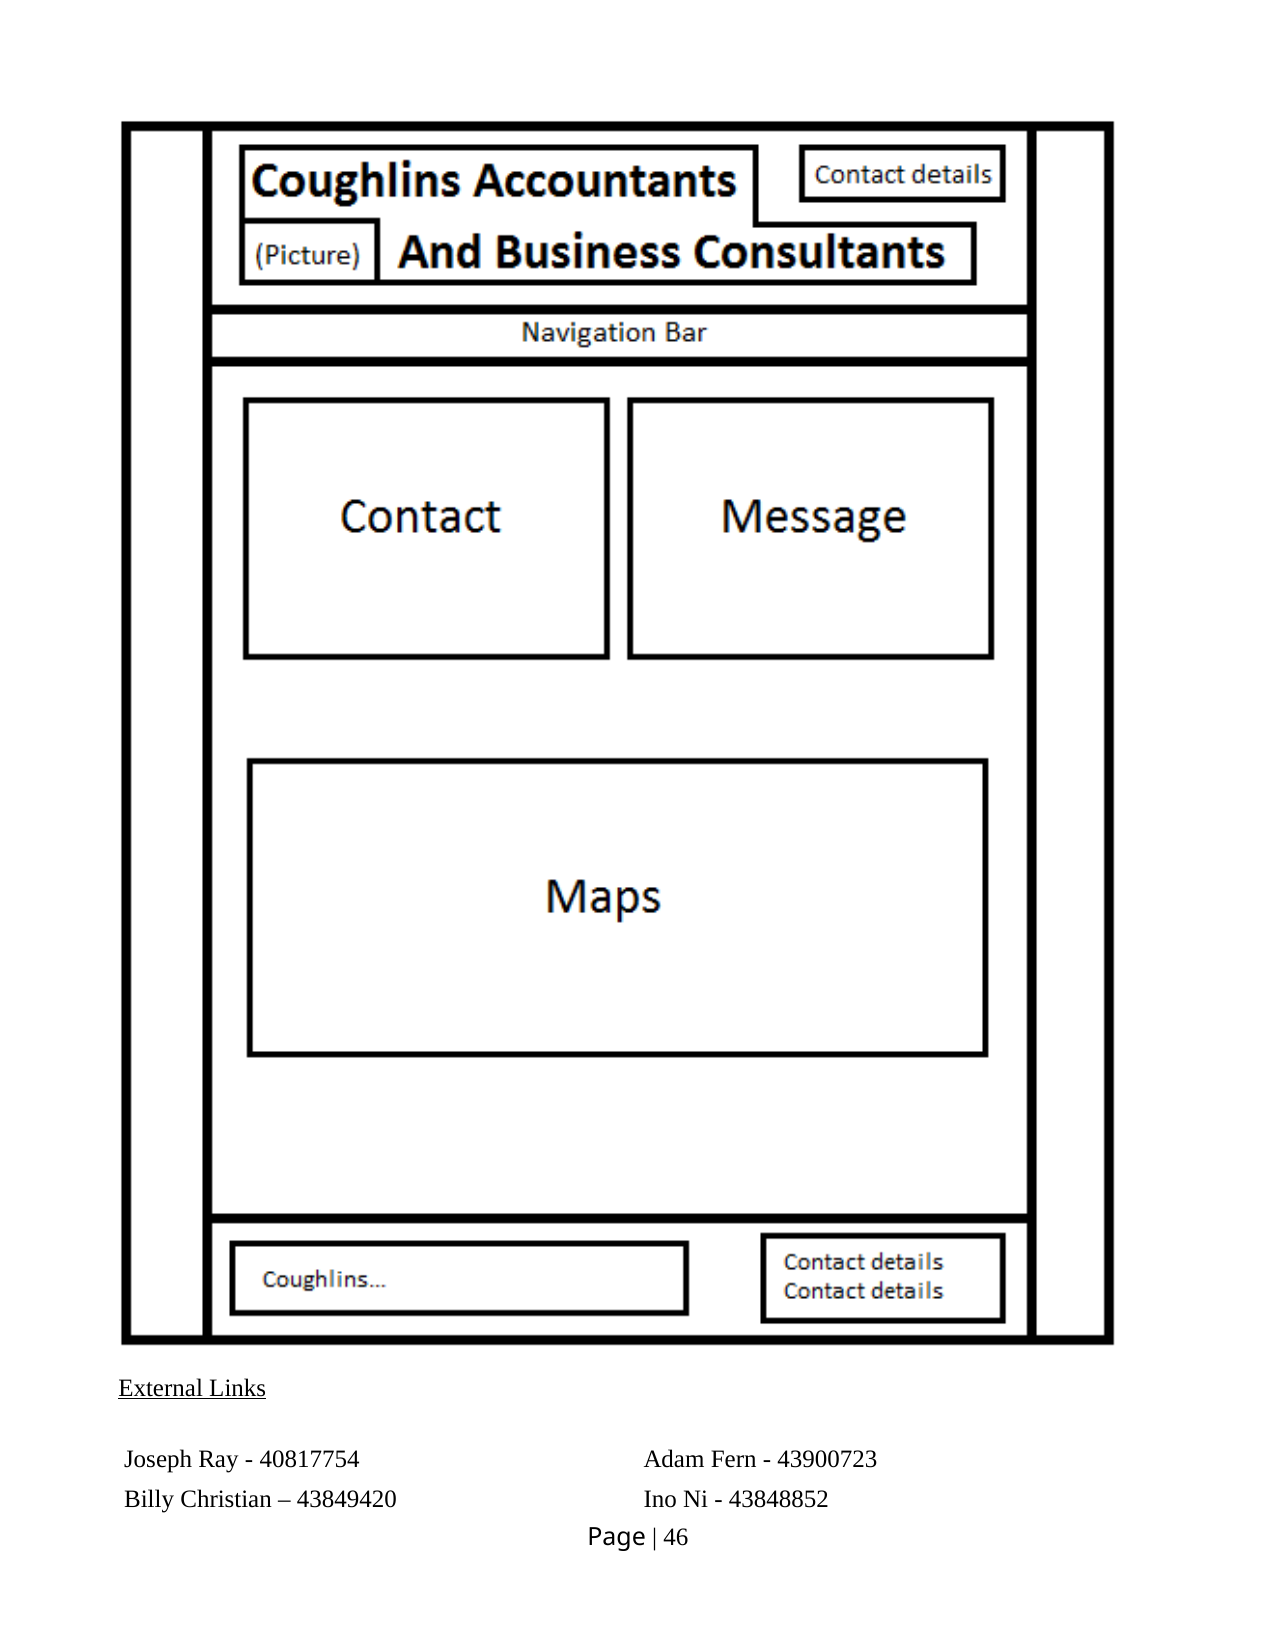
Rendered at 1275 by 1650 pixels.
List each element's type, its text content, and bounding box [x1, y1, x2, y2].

picture [118, 118, 1122, 1353]
text External Links [118, 1373, 1157, 1402]
